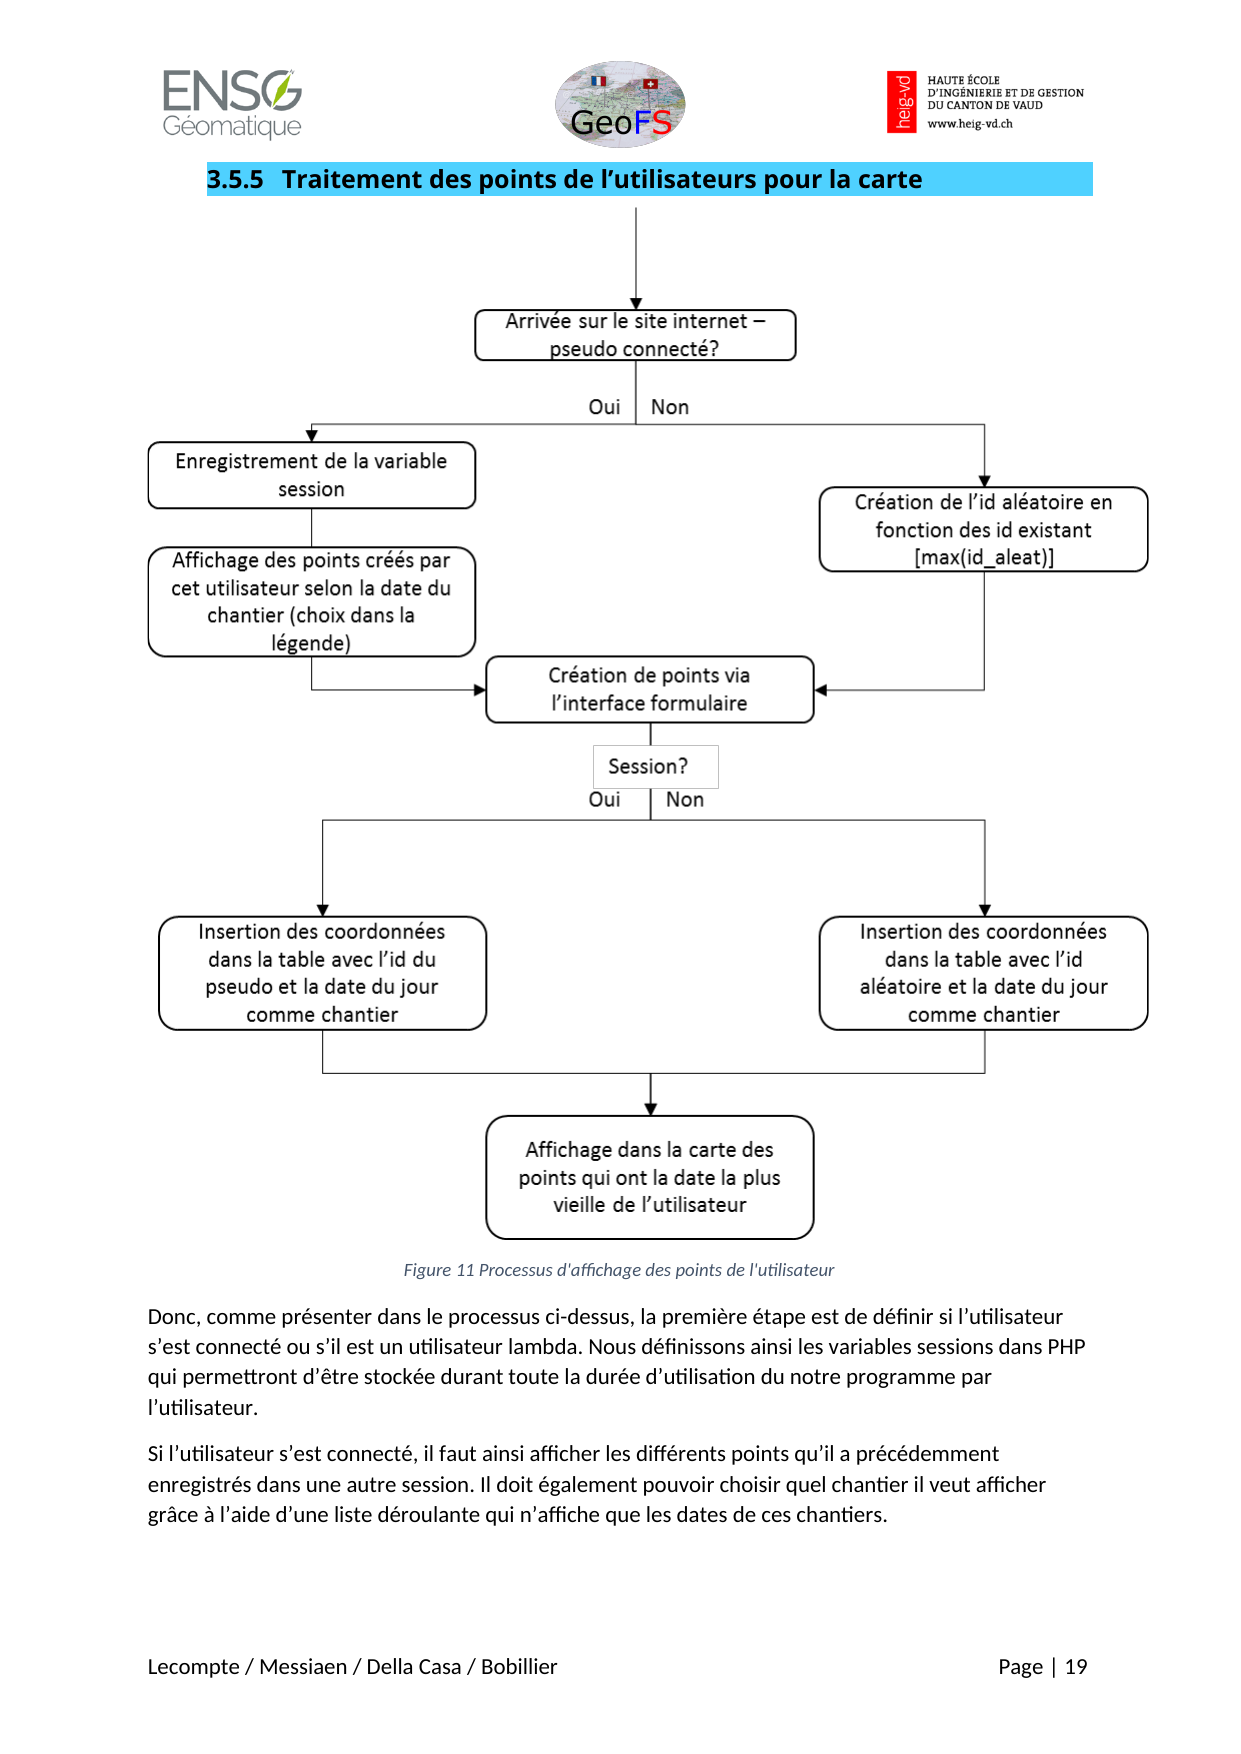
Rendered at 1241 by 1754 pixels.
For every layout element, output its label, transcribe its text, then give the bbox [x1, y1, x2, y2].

picture [877, 59, 1093, 148]
picture [147, 59, 318, 148]
text Si l’utilisateur s’est connecté, il faut ainsi afficher les différents points qu’il a précédemment enregistrés dans une autre session. Il doit également pouvoir choisir quel chantier il veut afficher grâce à l’aide d’une liste déroulante qui n’affiche que les dates de ces chantiers. [148, 1439, 1093, 1528]
text Donc, comme présenter dans le processus ci-dessus, la première étape est de définir si l’utilisateur s’est connecté ou s’il est un utilisateur lambda. Nous définissons ainsi les variables sessions dans PHP qui permettront d’être stockée durant toute la durée d’utilisation du notre programme par l’utilisateur. [148, 1302, 1093, 1421]
picture [147, 207, 1149, 1240]
picture [551, 59, 689, 148]
subtitle Traitement des points de l’utilisateurs pour la carte [207, 162, 1093, 196]
